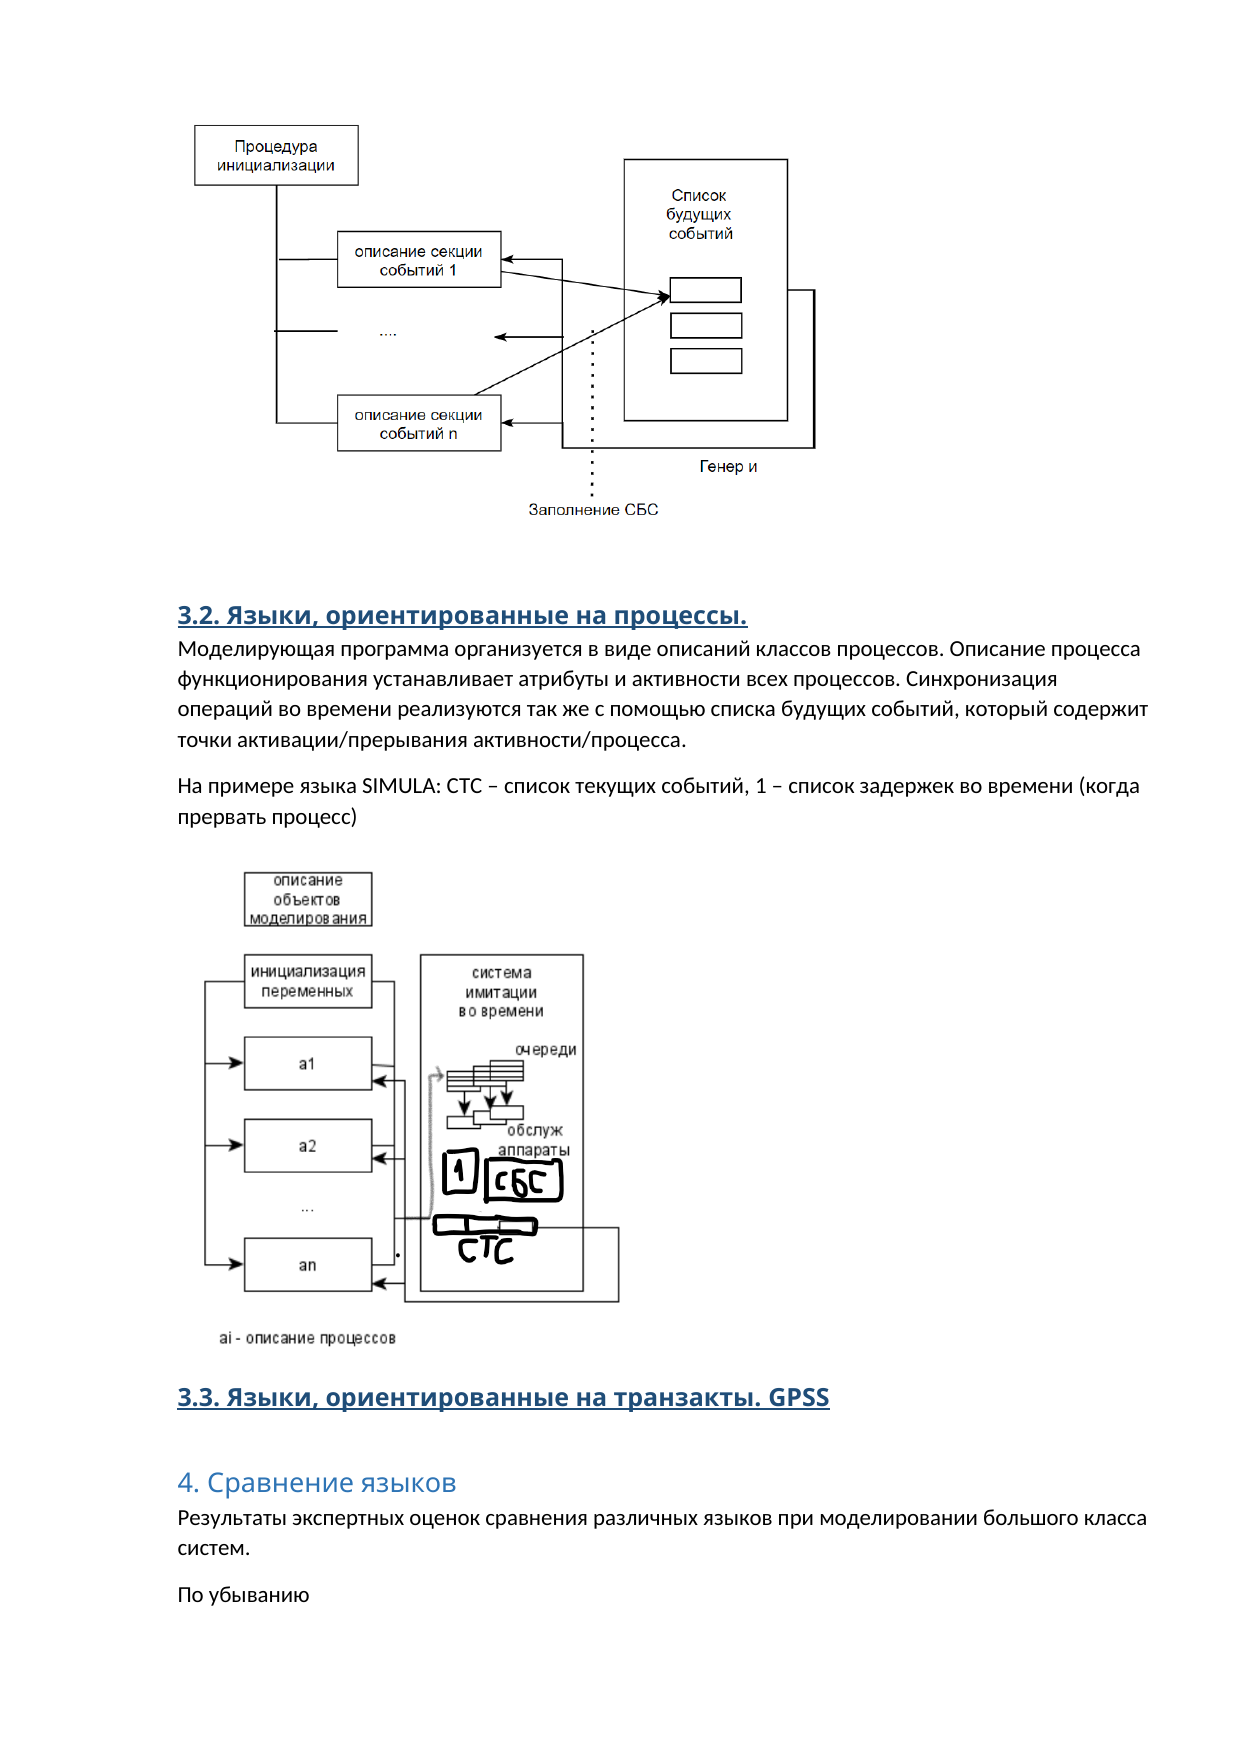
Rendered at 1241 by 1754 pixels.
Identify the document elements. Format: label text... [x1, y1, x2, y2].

picture [177, 118, 858, 532]
subtitle 3.2. Языки, ориентированные на процессы. [177, 597, 1152, 631]
picture [177, 848, 637, 1361]
text Результаты экспертных оценок сравнения различных языков при моделировании большого класса систем. [177, 1503, 1152, 1561]
text Моделирующая программа организуется в виде описаний классов процессов. Описание процесса функционирования устанавливает атрибуты и активности всех процессов. Синхронизация операций во времени реализуются так же с помощью списка будущих событий, который содержит точки активации/прерывания активности/процесса. [177, 634, 1152, 753]
subtitle 3.3. Языки, ориентированные на транзакты. GPSS [177, 1379, 1152, 1413]
text По убыванию [177, 1580, 1152, 1608]
text На примере языка SIMULA: СТС – список текущих событий, 1 – список задержек во времени (когда прервать процесс) [177, 772, 1152, 830]
subtitle 4. Сравнение языков [177, 1463, 1152, 1500]
